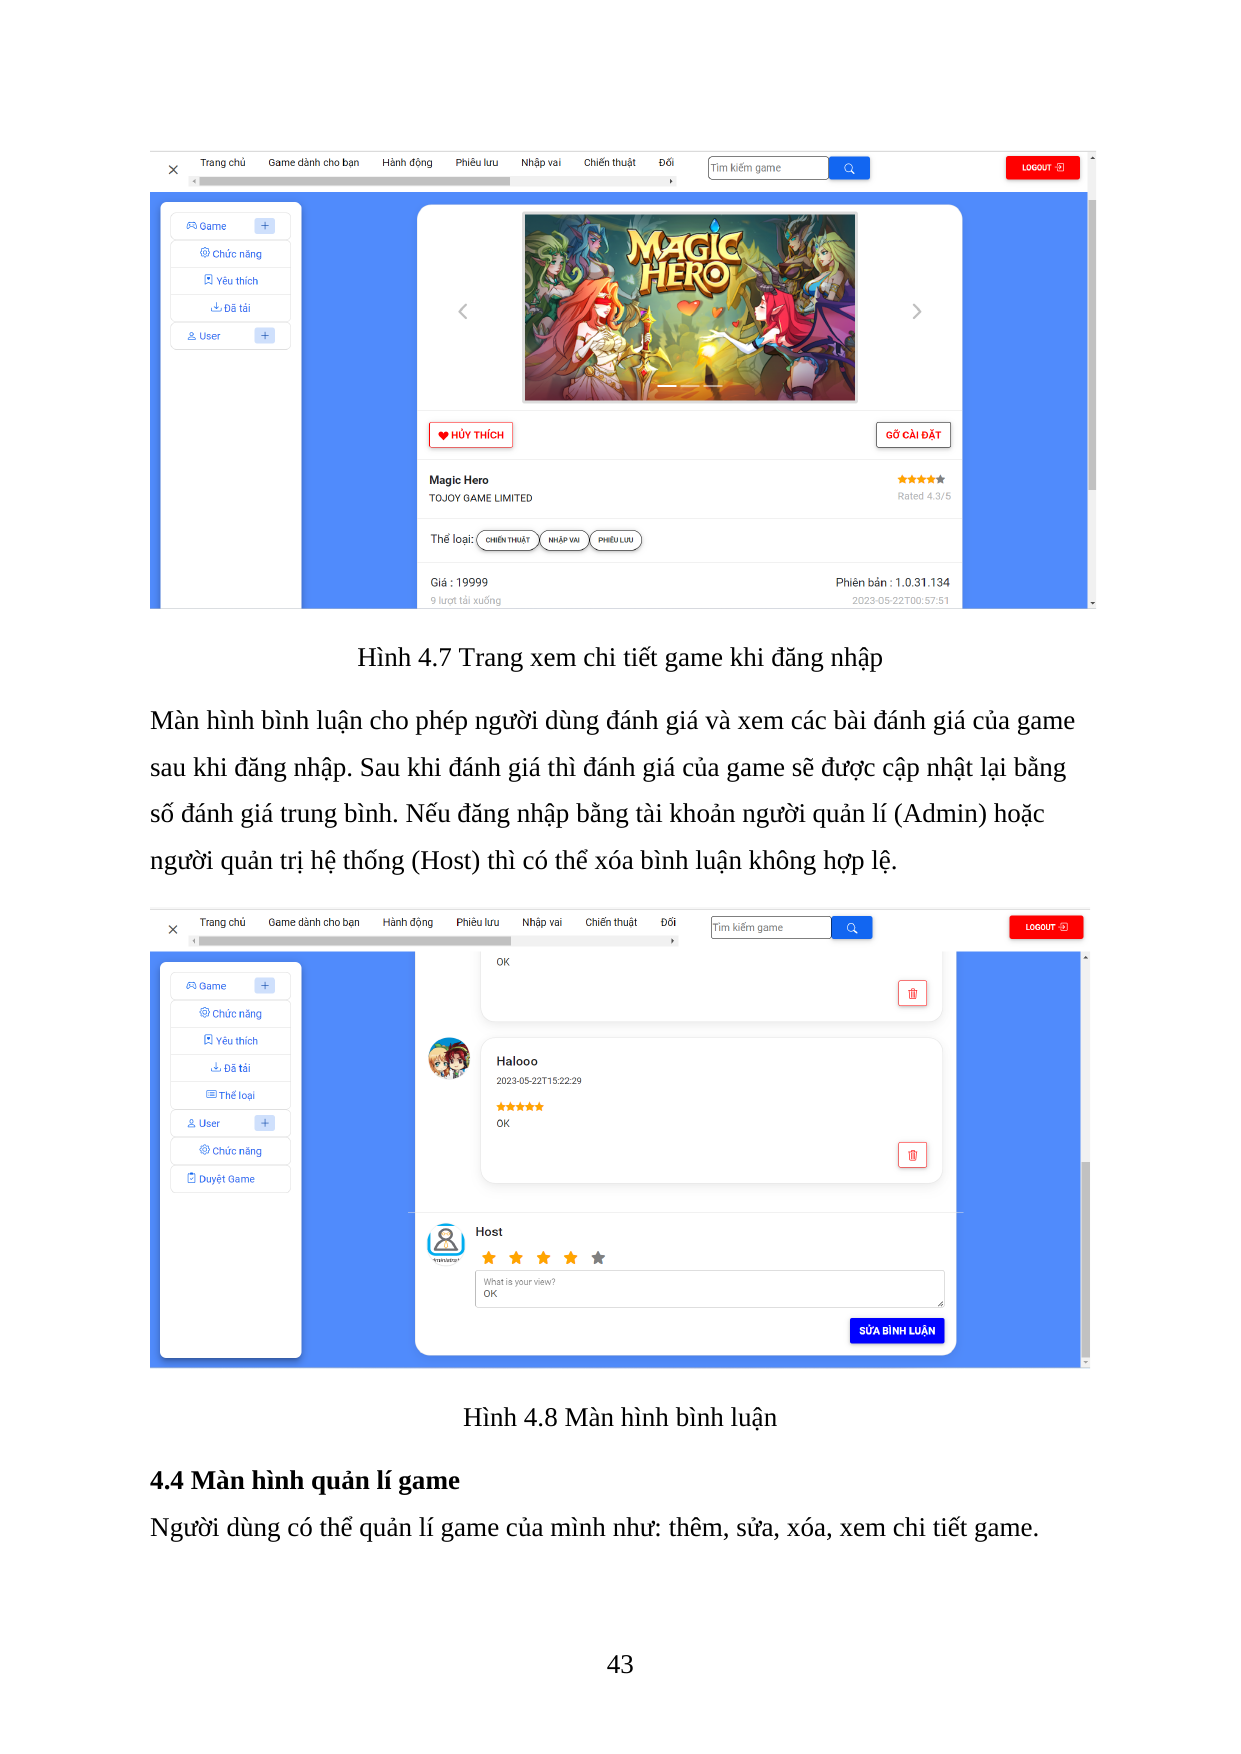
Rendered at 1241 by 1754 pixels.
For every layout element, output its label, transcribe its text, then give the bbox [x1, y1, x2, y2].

subtitle 4.4 Màn hình quản lí game [150, 1464, 1090, 1496]
text Hình 4.8 Màn hình bình luận [150, 1401, 1090, 1432]
text Hình 4.7 Trang xem chi tiết game khi đăng nhập [150, 641, 1090, 672]
text Màn hình bình luận cho phép người dùng đánh giá và xem các bài đánh giá của game sau khi đăng nhập. Sau khi đánh giá thì đánh giá của game sẽ được cập nhật lại bằng số đánh giá trung bình. Nếu đăng nhập bằng tài khoản người quản lí (Admin) hoặc người quản trị hệ thống (Host) thì có thể xóa bình luận không hợp lệ. [150, 704, 1090, 875]
picture [150, 907, 1091, 1369]
picture [150, 150, 1097, 609]
text Người dùng có thể quản lí game của mình như: thêm, sửa, xóa, xem chi tiết game. [150, 1511, 1090, 1542]
